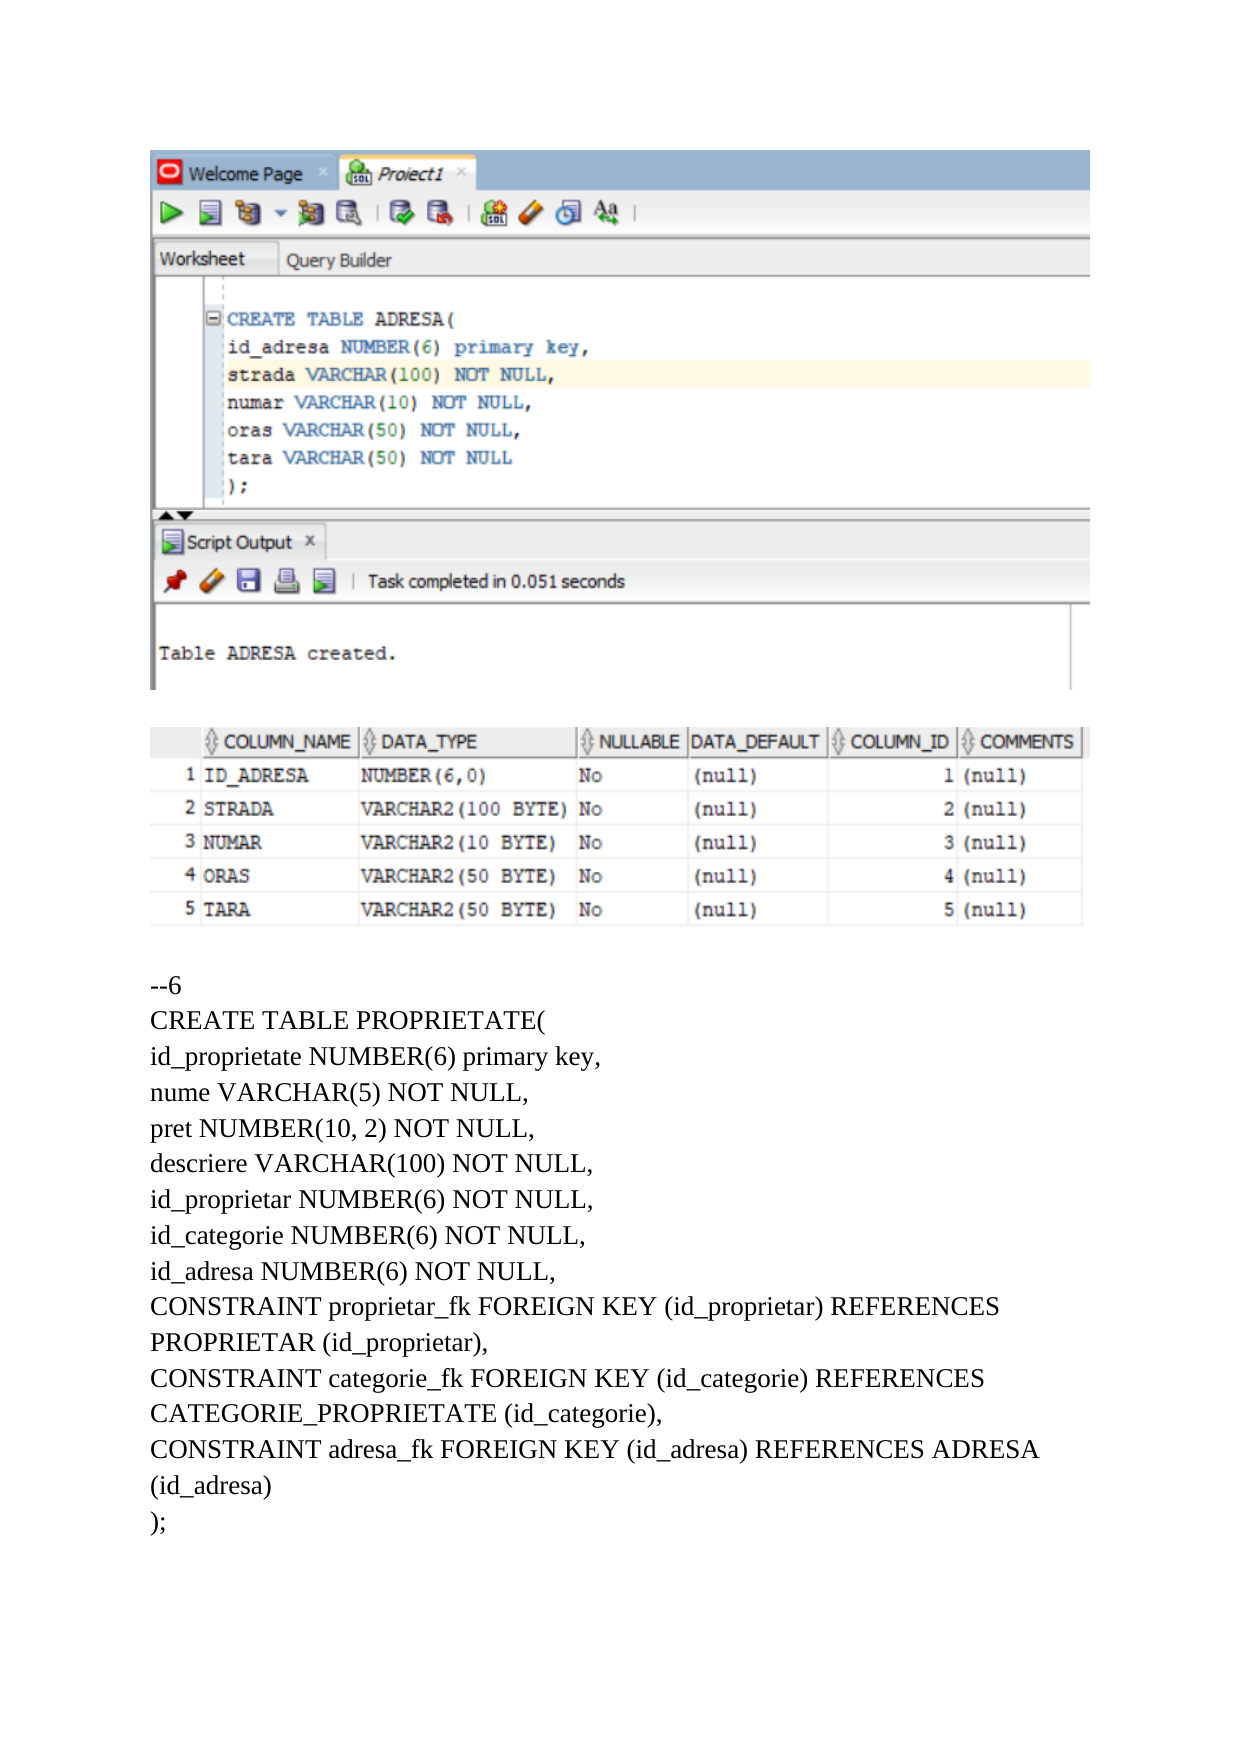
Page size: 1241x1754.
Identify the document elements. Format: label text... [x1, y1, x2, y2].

text ); [150, 1505, 1090, 1536]
text CONSTRAINT categorie_fk FOREIGN KEY (id_categorie) REFERENCES CATEGORIE_PROPRIETATE (id_categorie), [150, 1362, 1090, 1429]
text descriere VARCHAR(100) NOT NULL, [150, 1147, 1090, 1178]
text id_categorie NUMBER(6) NOT NULL, [150, 1219, 1090, 1250]
picture [150, 150, 1091, 690]
text CONSTRAINT adresa_fk FOREIGN KEY (id_adresa) REFERENCES ADRESA (id_adresa) [150, 1433, 1090, 1500]
text id_proprietate NUMBER(6) primary key, [150, 1040, 1090, 1071]
text CONSTRAINT proprietar_fk FOREIGN KEY (id_proprietar) REFERENCES PROPRIETAR (id_proprietar), [150, 1290, 1090, 1357]
text --6 [150, 969, 1090, 1000]
text id_proprietar NUMBER(6) NOT NULL, [150, 1183, 1090, 1214]
text CREATE TABLE PROPRIETATE( [150, 1004, 1090, 1036]
text pret NUMBER(10, 2) NOT NULL, [150, 1112, 1090, 1143]
text nume VARCHAR(5) NOT NULL, [150, 1076, 1090, 1107]
picture [150, 727, 1091, 930]
text id_adresa NUMBER(6) NOT NULL, [150, 1254, 1090, 1286]
